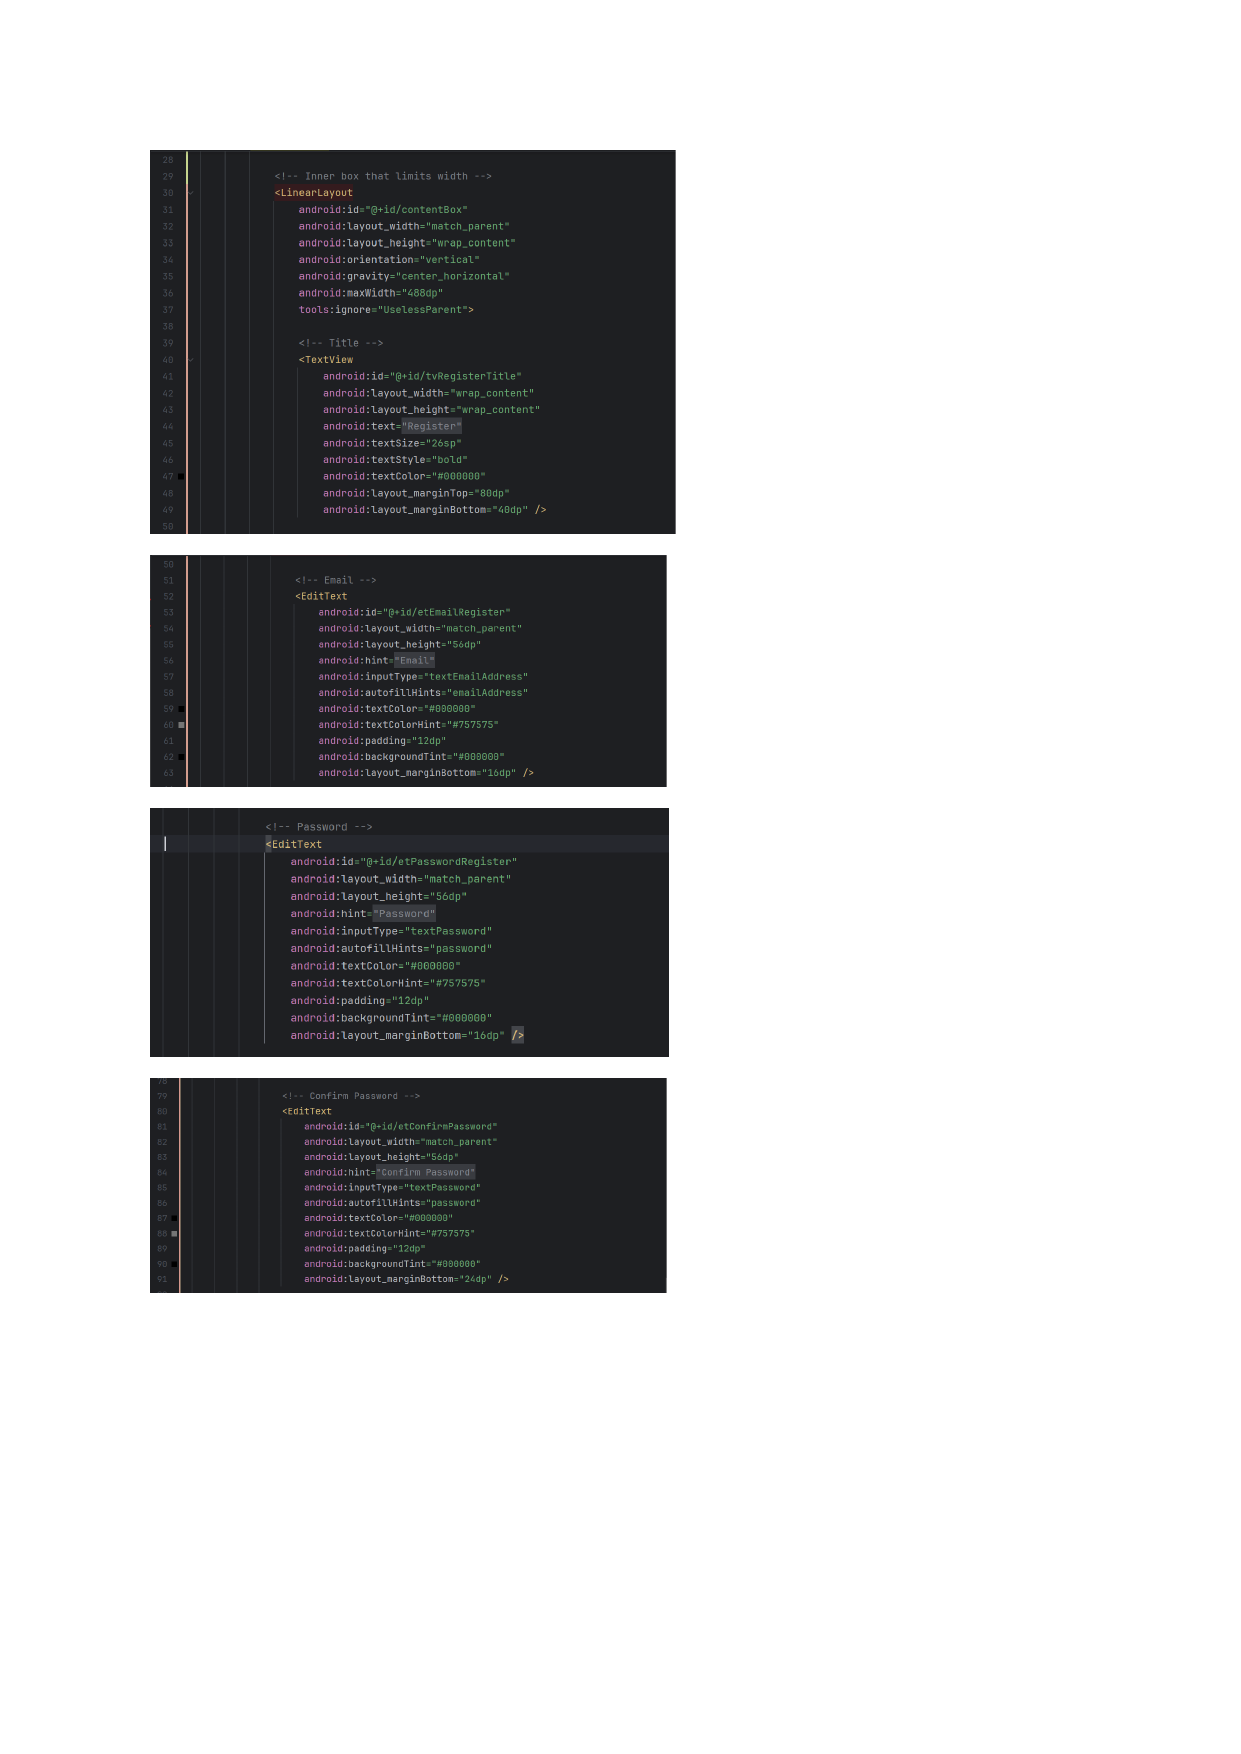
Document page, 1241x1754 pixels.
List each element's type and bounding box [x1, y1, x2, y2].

picture [150, 808, 669, 1057]
picture [150, 1078, 667, 1293]
picture [150, 555, 667, 787]
picture [150, 150, 676, 534]
